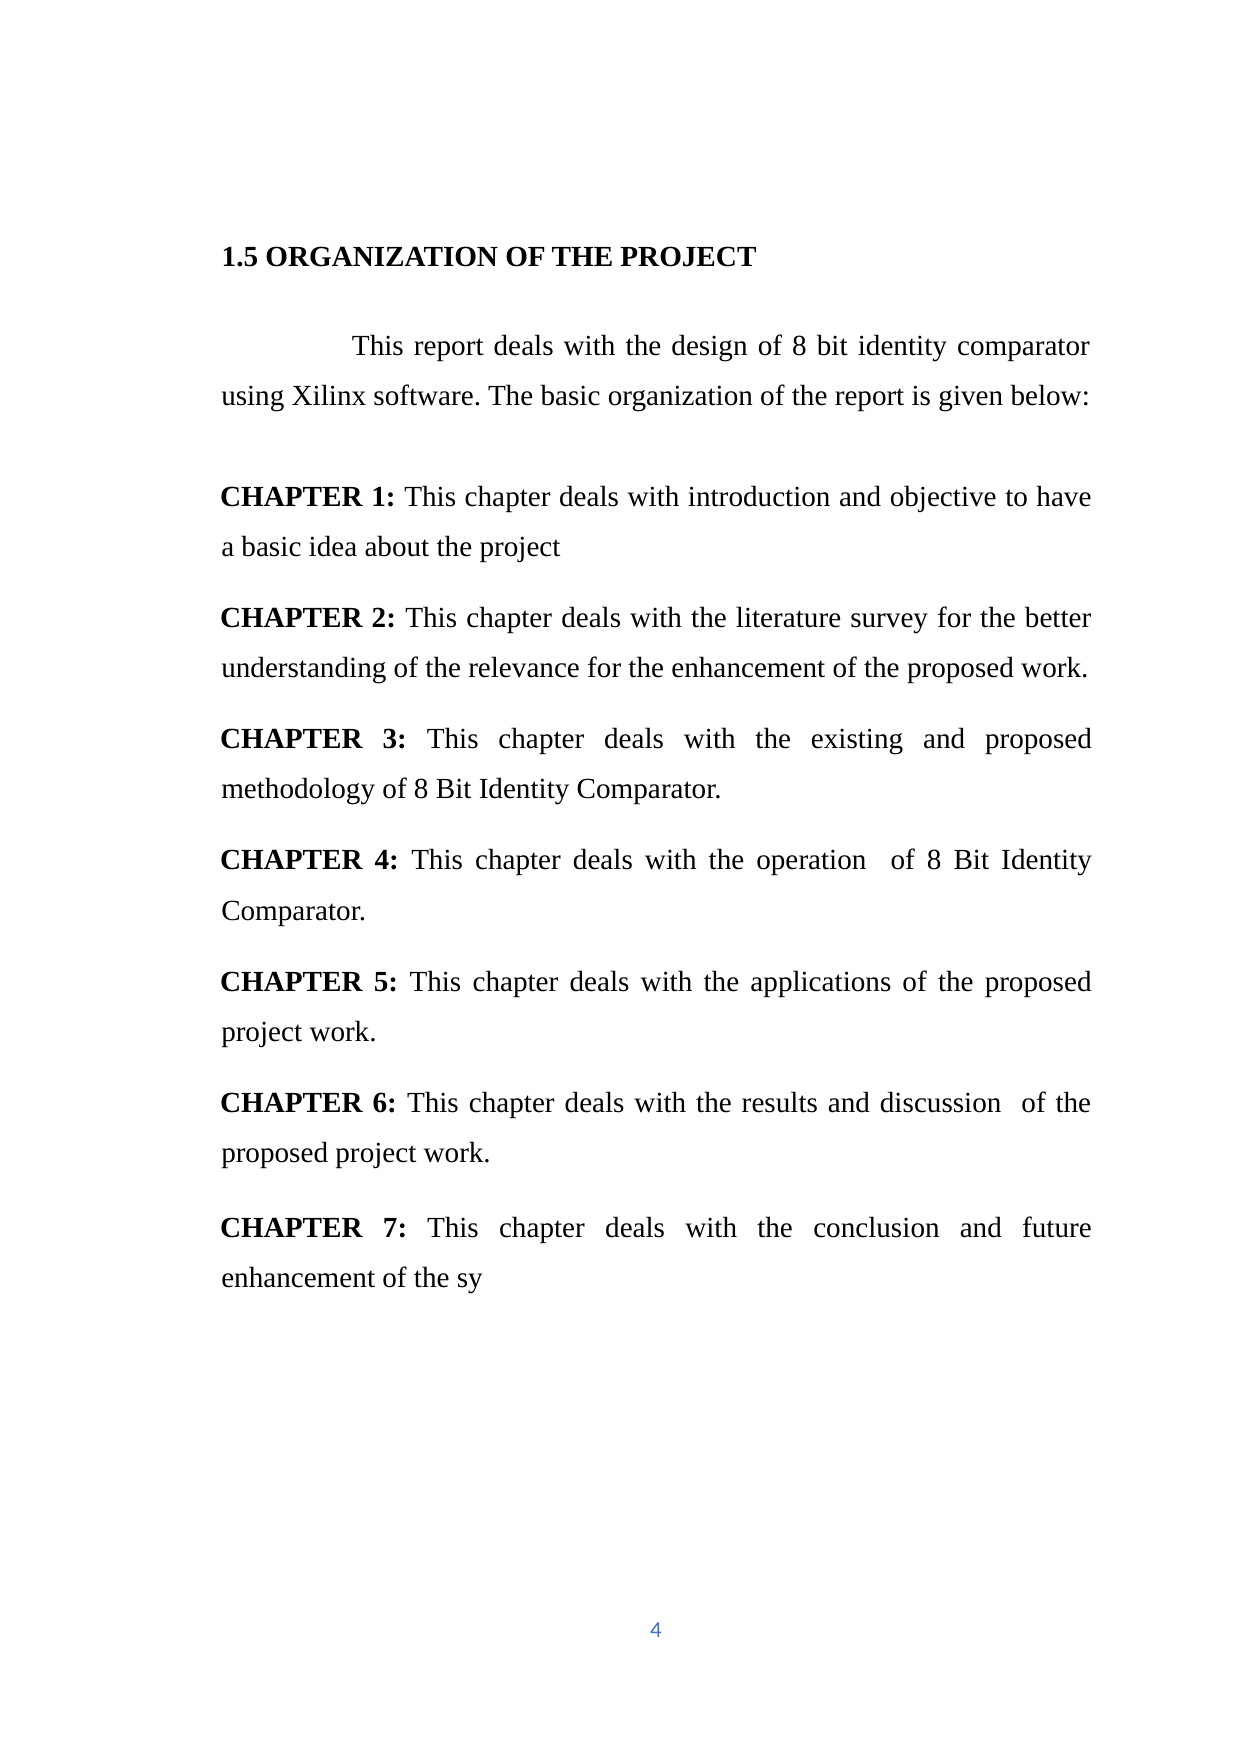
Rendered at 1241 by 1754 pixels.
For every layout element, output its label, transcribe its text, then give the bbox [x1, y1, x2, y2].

text CHAPTER 7: This chapter deals with the conclusion and future enhancement of the sy [220, 1210, 1093, 1294]
text CHAPTER 5: This chapter deals with the applications of the proposed project work. [220, 964, 1093, 1047]
text This report deals with the design of 8 bit identity comparator using Xilinx software. The basic organization of the report is given below: [220, 328, 1093, 412]
text CHAPTER 1: This chapter deals with introduction and objective to have a basic idea about the project [220, 479, 1093, 563]
text CHAPTER 4: This chapter deals with the operation of 8 Bit Identity Comparator. [220, 842, 1093, 926]
text CHAPTER 6: This chapter deals with the results and discussion of the proposed project work. [220, 1085, 1093, 1169]
text CHAPTER 3: This chapter deals with the existing and proposed methodology of 8 Bit Identity Comparator. [220, 721, 1093, 805]
text 1.5 ORGANIZATION OF THE PROJECT [221, 239, 1093, 272]
text CHAPTER 2: This chapter deals with the literature survey for the better understanding of the relevance for the enhancement of the proposed work. [220, 600, 1093, 684]
